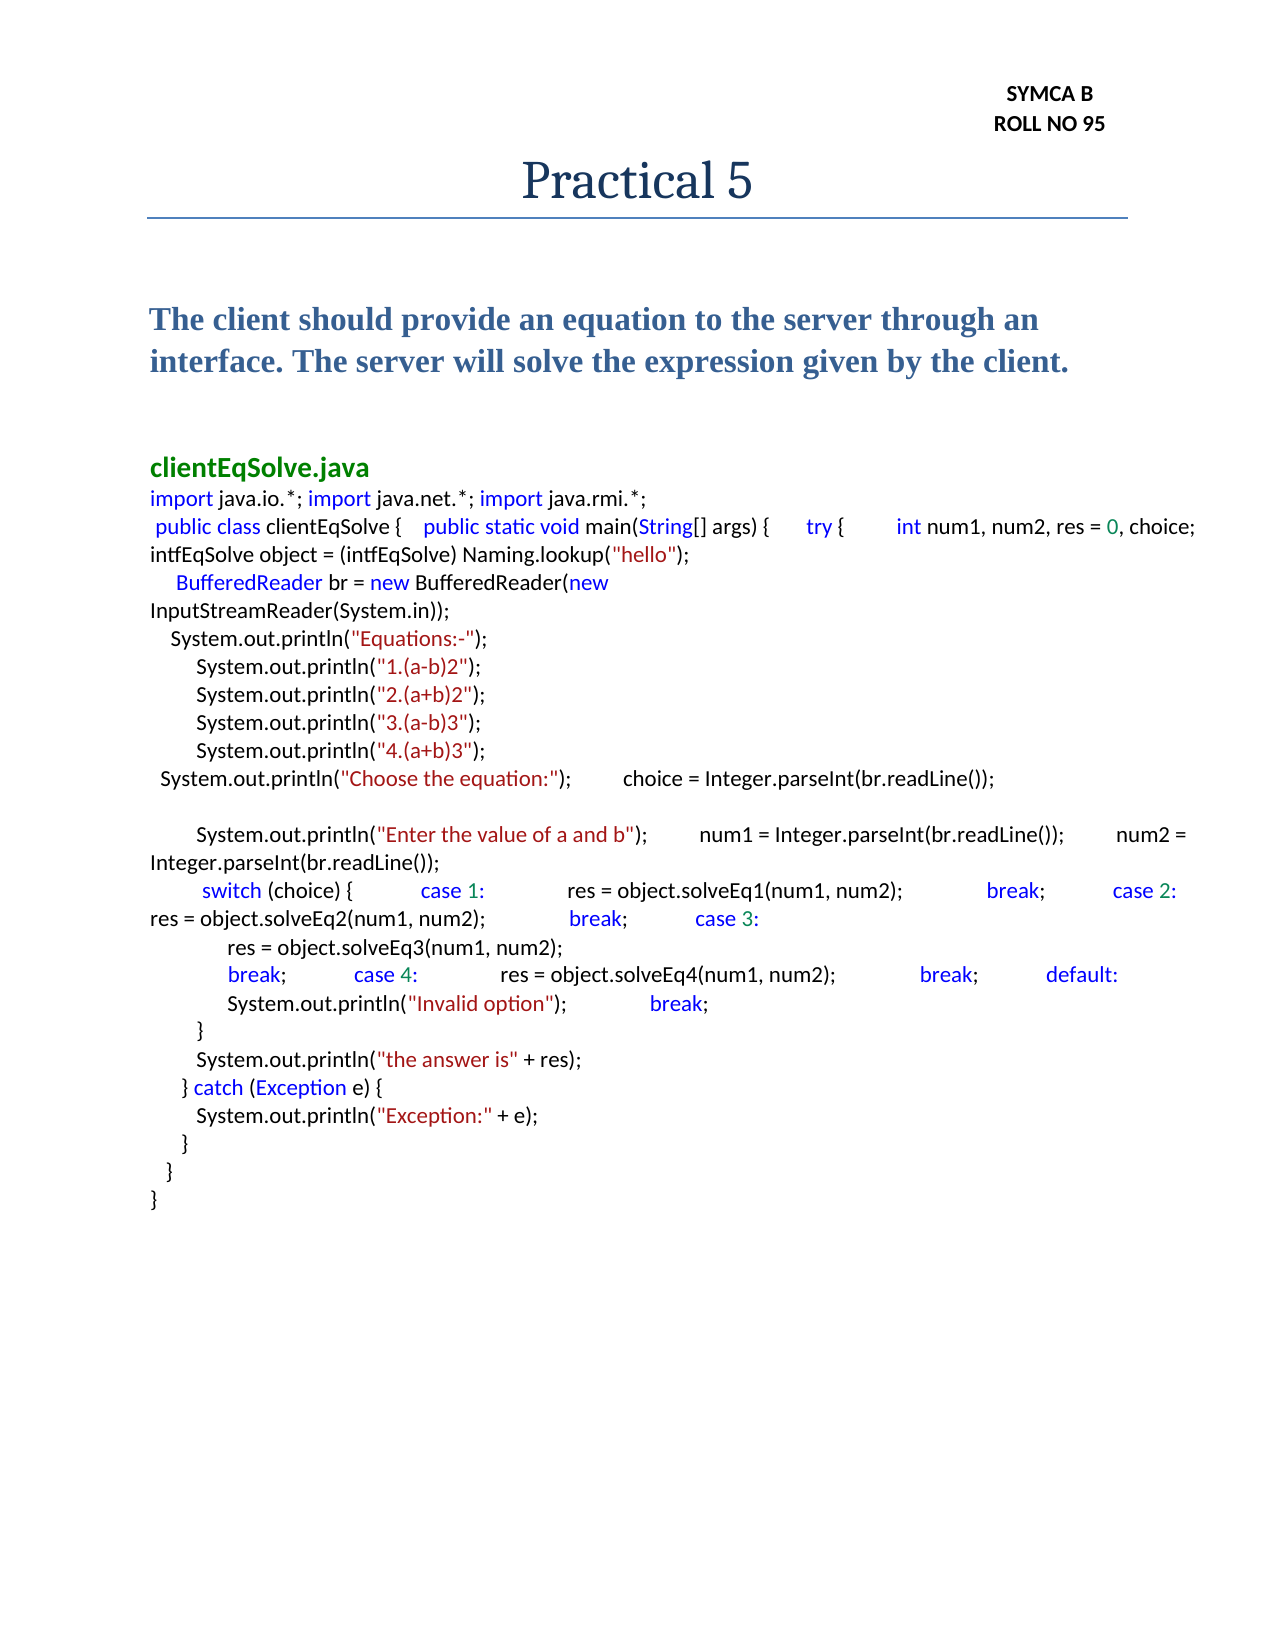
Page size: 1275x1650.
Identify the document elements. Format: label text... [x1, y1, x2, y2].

text InputStreamReader(System.in)); [150, 596, 1268, 624]
text clientEqSolve.java [150, 449, 1268, 484]
text public class clientEqSolve { public static void main(String[] args) { try { int num1, num2, res = 0, choice; intfEqSolve object = (intfEqSolve) Naming.lookup("hello"); [150, 512, 1268, 568]
text res = object.solveEq3(num1, num2); [150, 933, 1268, 961]
text } [150, 1185, 1268, 1213]
text } [150, 1157, 1268, 1185]
text System.out.println("Invalid option"); break; [150, 989, 1268, 1017]
text System.out.println("4.(a+b)3"); [150, 736, 1268, 764]
text } catch (Exception e) { [150, 1073, 1268, 1101]
text System.out.println("Choose the equation:"); choice = Integer.parseInt(br.readLine()); [150, 764, 1268, 792]
text } [150, 1129, 1268, 1157]
text System.out.println("2.(a+b)2"); [150, 680, 1268, 708]
text System.out.println("Exception:" + e); [150, 1101, 1268, 1129]
text System.out.println("Enter the value of a and b"); num1 = Integer.parseInt(br.readLine()); num2 = Integer.parseInt(br.readLine()); [150, 821, 1268, 877]
text The client should provide an equation to the server through an interface. The server will solve the expression given by the client. [148, 299, 1172, 379]
text System.out.println("1.(a-b)2"); [150, 652, 1268, 680]
text } [150, 1017, 1268, 1045]
text System.out.println("the answer is" + res); [150, 1045, 1268, 1073]
text break; case 4: res = object.solveEq4(num1, num2); break; default: [150, 961, 1268, 989]
text switch (choice) { case 1: res = object.solveEq1(num1, num2); break; case 2: res = object.solveEq2(num1, num2); break; case 3: [150, 877, 1268, 933]
text System.out.println("Equations:-"); [150, 624, 1268, 652]
subtitle Practical 5 [150, 150, 1124, 212]
text import java.io.*; import java.net.*; import java.rmi.*; [150, 484, 1268, 512]
text System.out.println("3.(a-b)3"); [150, 708, 1268, 736]
text BufferedReader br = new BufferedReader(new [150, 568, 1268, 596]
